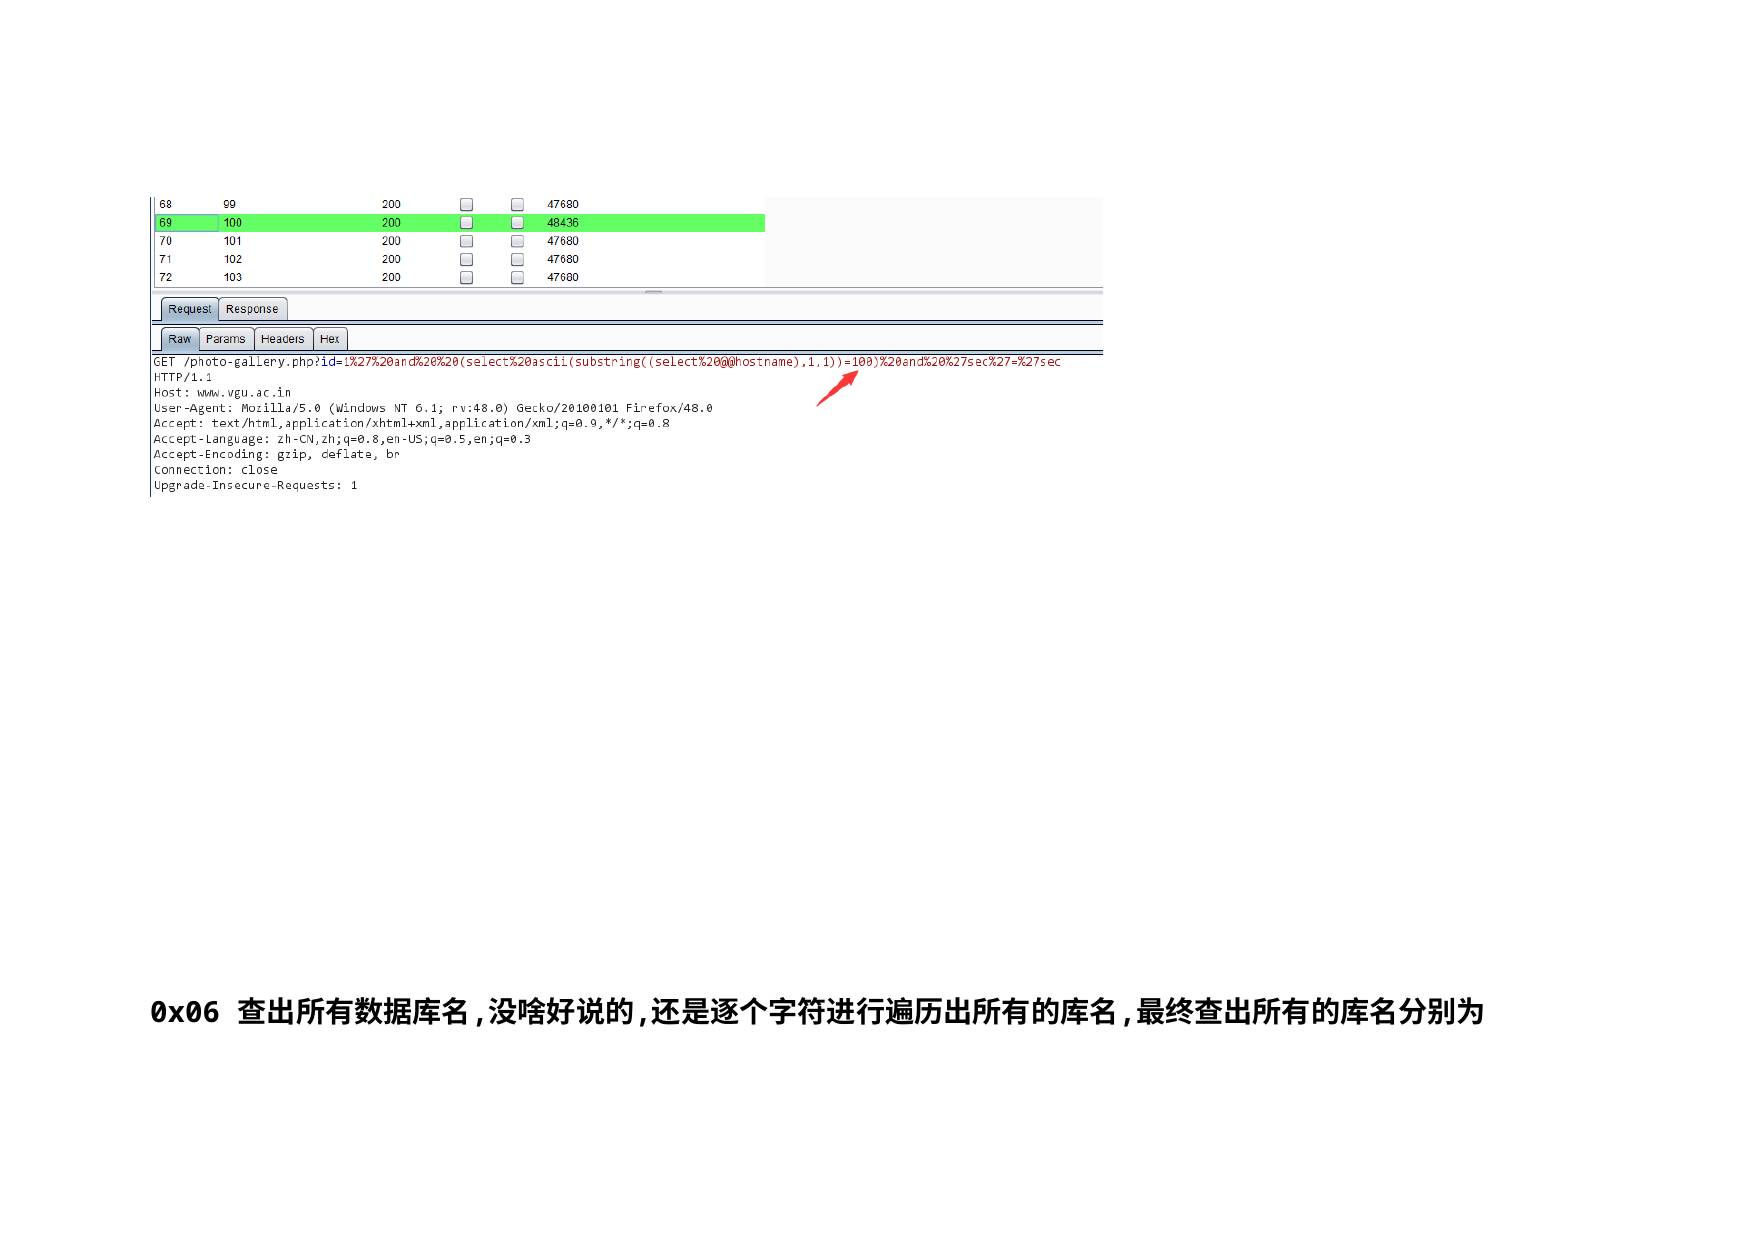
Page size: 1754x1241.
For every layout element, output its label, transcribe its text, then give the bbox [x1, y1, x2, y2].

picture [150, 197, 1104, 497]
text 0x06 查出所有数据库名,没啥好说的,还是逐个字符进行遍历出所有的库名,最终查出所有的库名分别为 [150, 978, 1604, 1043]
